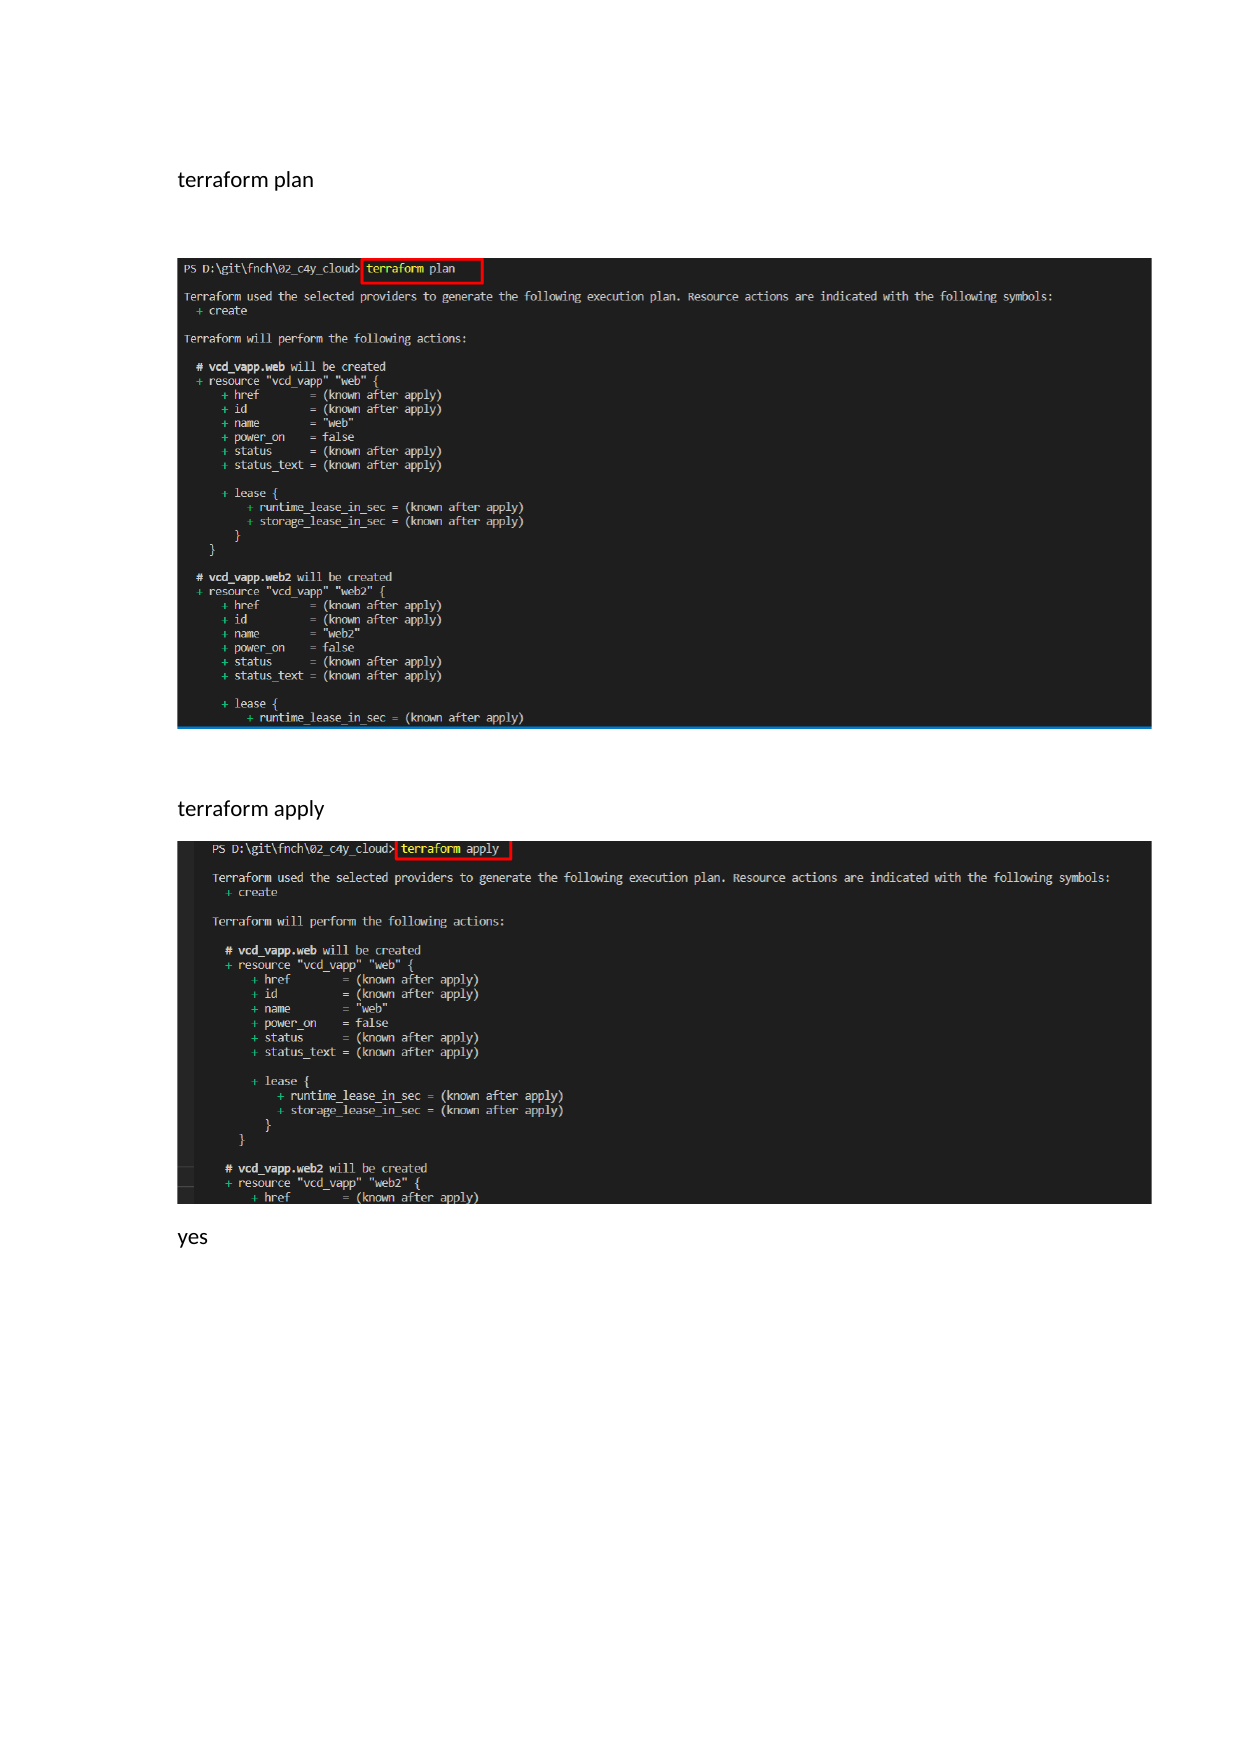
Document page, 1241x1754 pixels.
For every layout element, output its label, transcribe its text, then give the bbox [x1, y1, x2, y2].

picture [177, 258, 1152, 729]
text terraform apply [177, 794, 1152, 822]
text terraform plan [177, 165, 1152, 193]
picture [177, 841, 1152, 1204]
text yes [177, 1222, 1152, 1250]
